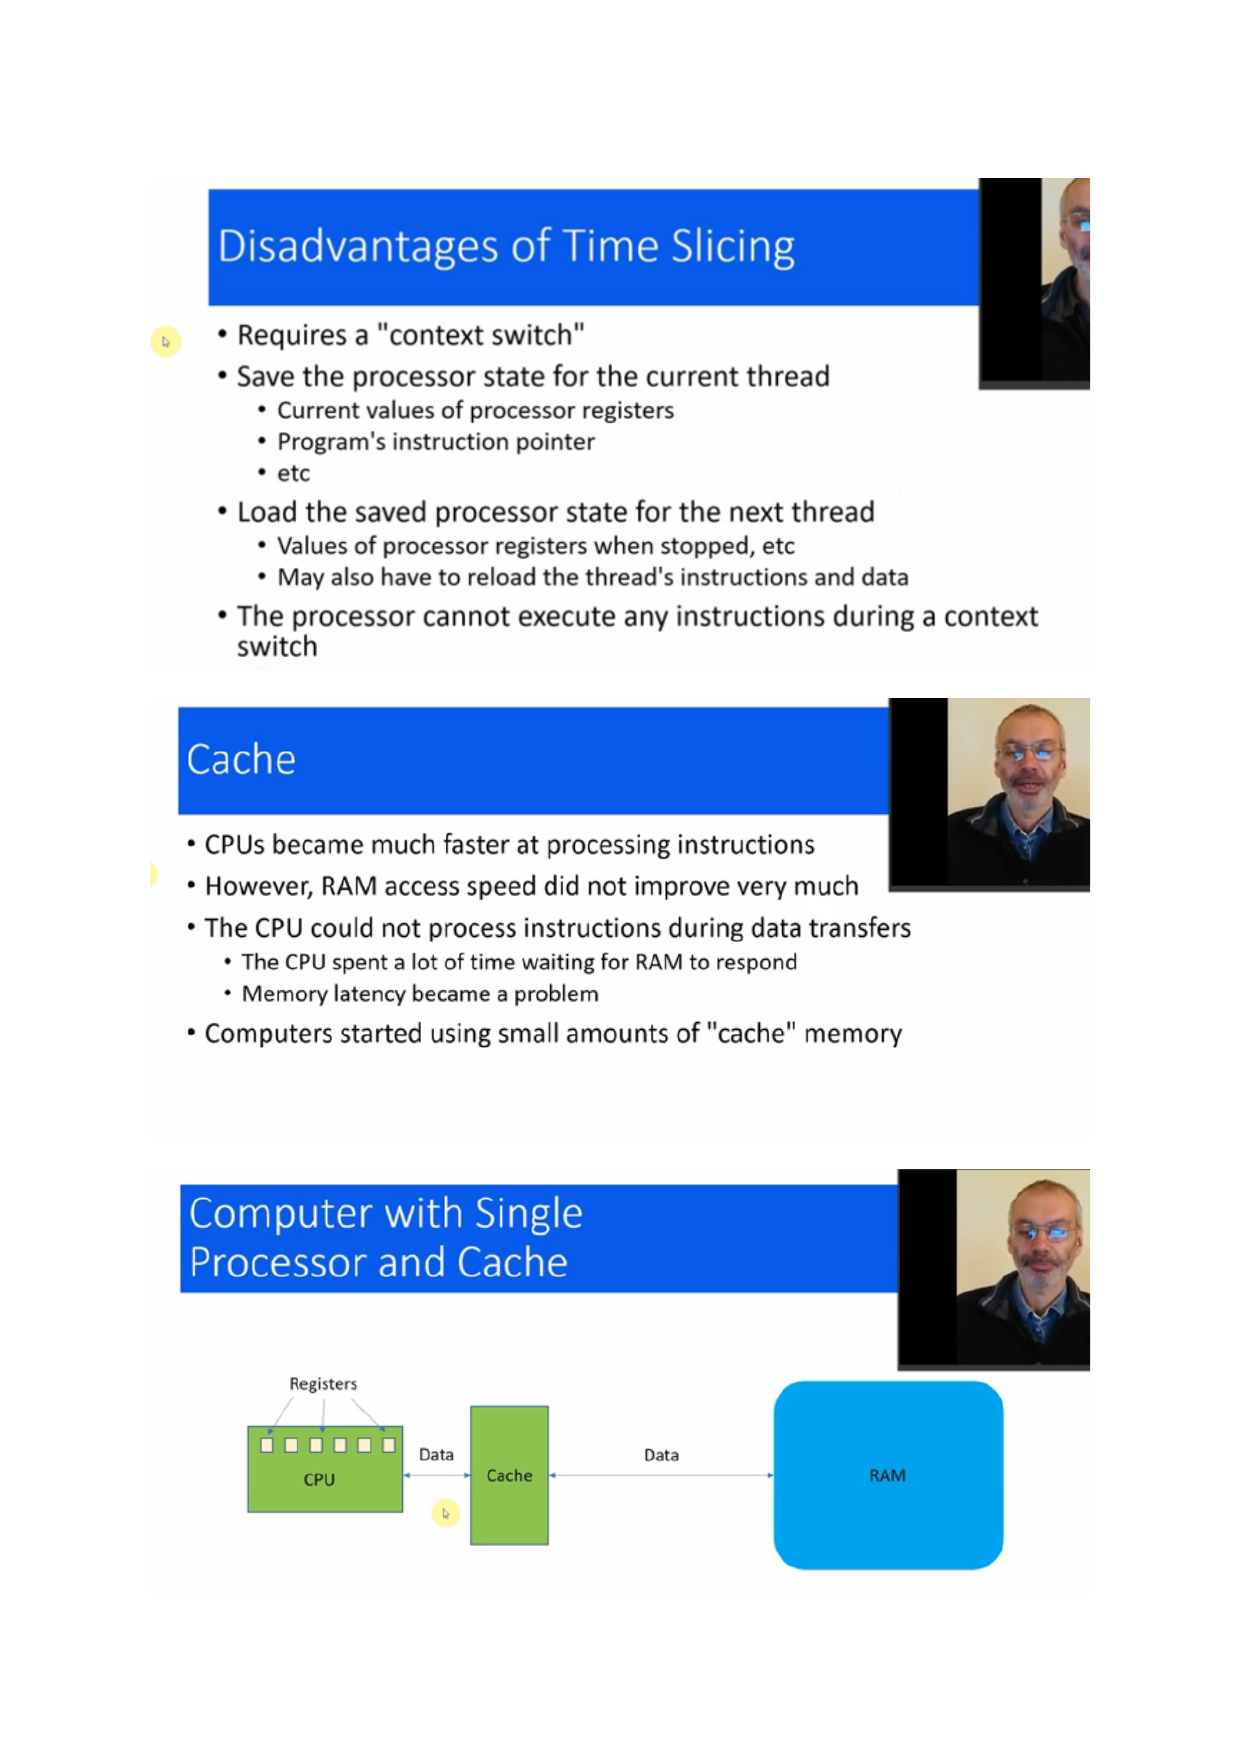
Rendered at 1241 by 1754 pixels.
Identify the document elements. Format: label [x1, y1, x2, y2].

picture [150, 1169, 1091, 1597]
picture [150, 698, 1091, 1142]
picture [150, 178, 1091, 671]
